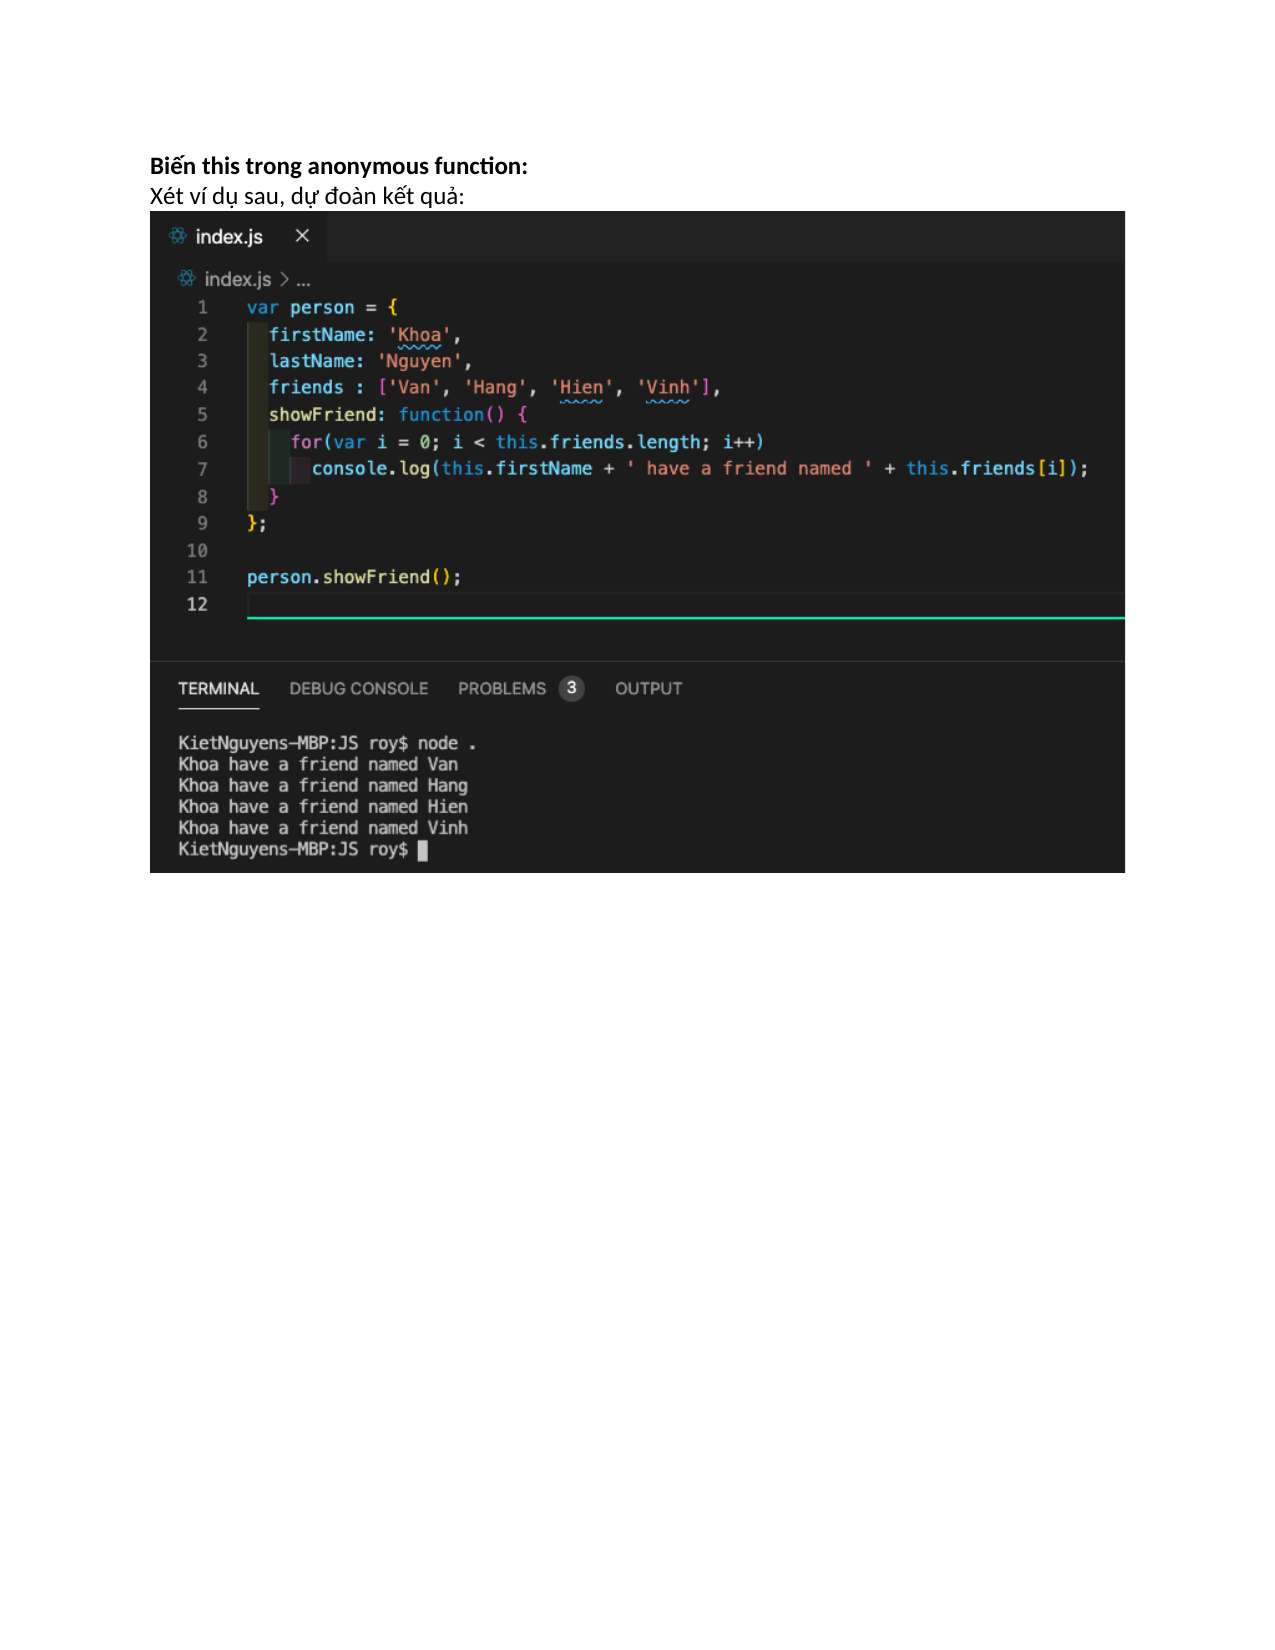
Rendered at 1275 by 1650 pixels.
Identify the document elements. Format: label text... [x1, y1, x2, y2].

picture [150, 211, 1125, 873]
text Biến this trong anonymous function: Xét ví dụ sau, dự đoàn kết quả: [150, 150, 1125, 211]
